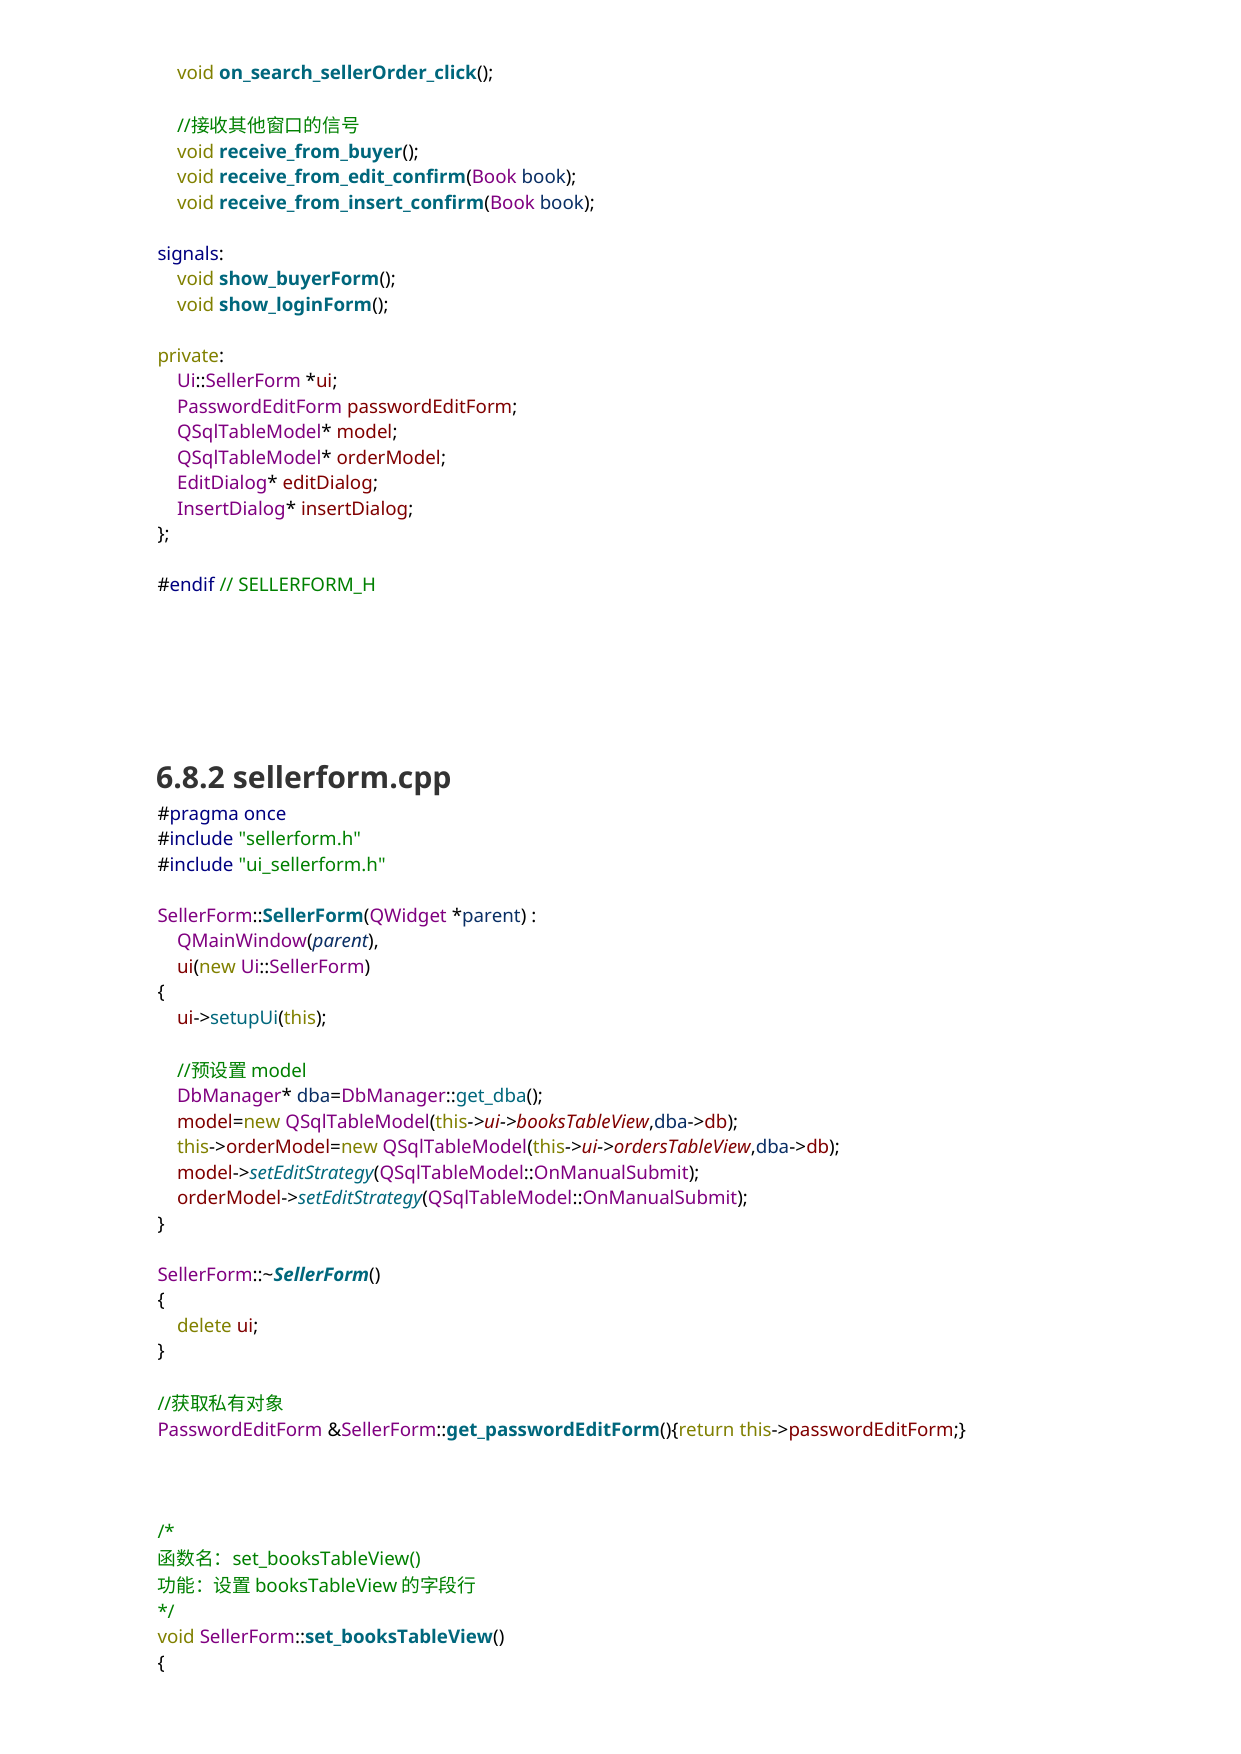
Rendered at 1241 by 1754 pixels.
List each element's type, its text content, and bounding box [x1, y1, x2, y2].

text QSqlTableModel* model; [157, 419, 1084, 444]
text QMainWindow(parent), [157, 928, 1084, 953]
text //获取私有对象 [157, 1389, 1084, 1416]
text signals: [157, 240, 1084, 266]
text QSqlTableModel* orderModel; [157, 444, 1084, 470]
text void on_search_sellerOrder_click(); [157, 60, 1084, 85]
text EditDialog* editDialog; [157, 470, 1084, 495]
text void receive_from_insert_confirm(Book book); [157, 189, 1084, 214]
text ui->setupUi(this); [157, 1004, 1084, 1030]
text delete ui; [157, 1312, 1084, 1338]
text //预设置model [157, 1055, 1084, 1082]
text { [157, 1287, 1084, 1312]
text void show_loginForm(); [157, 291, 1084, 317]
text void SellerForm::set_booksTableView() [157, 1623, 1084, 1649]
text { [157, 1649, 1084, 1674]
text SellerForm::SellerForm(QWidget *parent) : [157, 902, 1084, 928]
text #include "sellerform.h" [157, 826, 1084, 851]
text */ [157, 1598, 1084, 1623]
text DbManager* dba=DbManager::get_dba(); [157, 1082, 1084, 1108]
text void receive_from_edit_confirm(Book book); [157, 163, 1084, 189]
text { [157, 979, 1084, 1004]
text orderModel->setEditStrategy(QSqlTableModel::OnManualSubmit); [157, 1184, 1084, 1210]
text void receive_from_buyer(); [157, 138, 1084, 163]
text this->orderModel=new QSqlTableModel(this->ui->ordersTableView,dba->db); [157, 1133, 1084, 1159]
text } [157, 1338, 1084, 1363]
text void show_buyerForm(); [157, 266, 1084, 291]
text 功能：设置booksTableView的字段行 [157, 1571, 1084, 1598]
subtitle 6.8.2 sellerform.cpp [156, 756, 1084, 797]
text model=new QSqlTableModel(this->ui->booksTableView,dba->db); [157, 1108, 1084, 1133]
text PasswordEditForm passwordEditForm; [157, 393, 1084, 419]
text }; [157, 521, 1084, 546]
text private: [157, 342, 1084, 368]
text Ui::SellerForm *ui; [157, 368, 1084, 393]
text InsertDialog* insertDialog; [157, 495, 1084, 521]
text } [157, 1210, 1084, 1236]
text model->setEditStrategy(QSqlTableModel::OnManualSubmit); [157, 1159, 1084, 1184]
text ui(new Ui::SellerForm) [157, 953, 1084, 979]
text PasswordEditForm &SellerForm::get_passwordEditForm(){return this->passwordEditForm;} [157, 1416, 1084, 1441]
text #endif // SELLERFORM_H [157, 572, 1084, 597]
text /* [157, 1518, 1084, 1543]
text #include "ui_sellerform.h" [157, 851, 1084, 877]
text 函数名：set_booksTableView() [157, 1543, 1084, 1571]
text #pragma once [157, 800, 1084, 826]
text SellerForm::~SellerForm() [157, 1261, 1084, 1287]
text //接收其他窗口的信号 [157, 111, 1084, 138]
